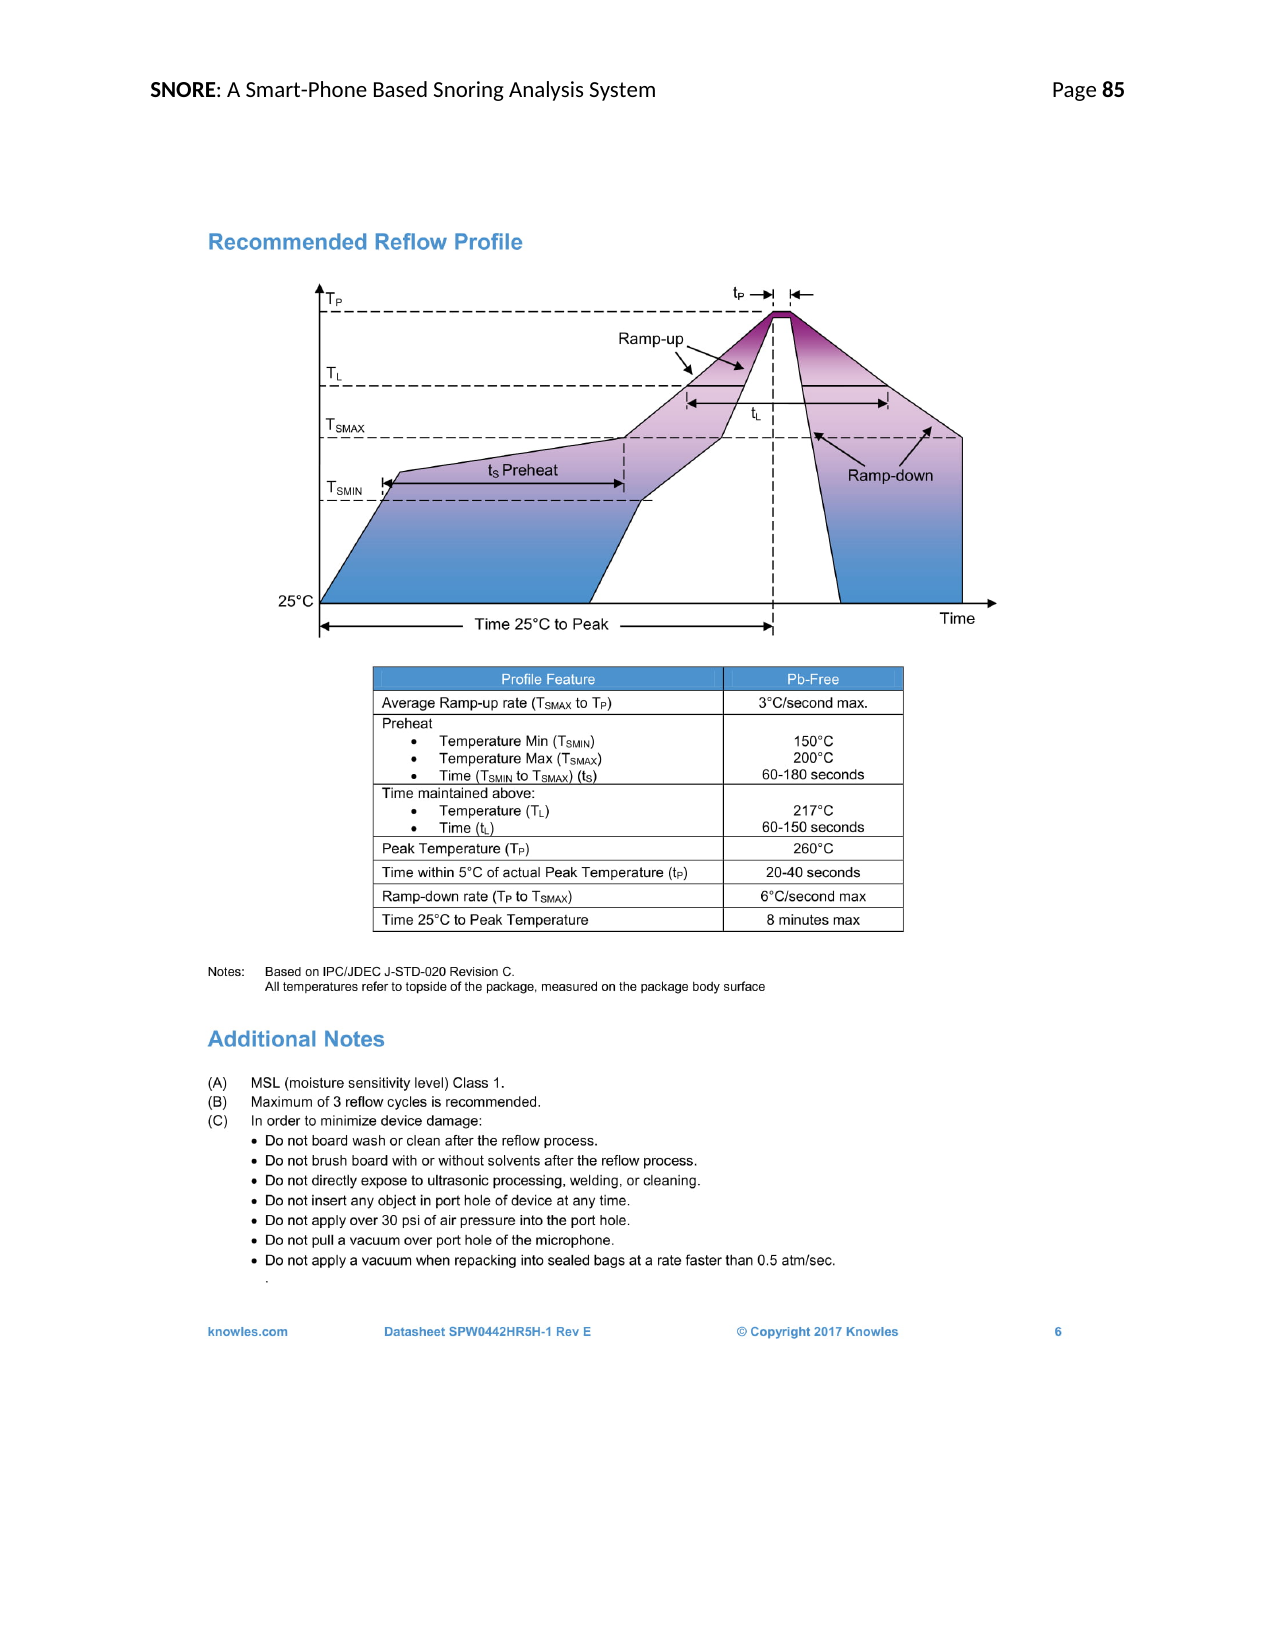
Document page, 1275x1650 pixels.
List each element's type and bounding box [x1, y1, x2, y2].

picture [150, 150, 1125, 1412]
